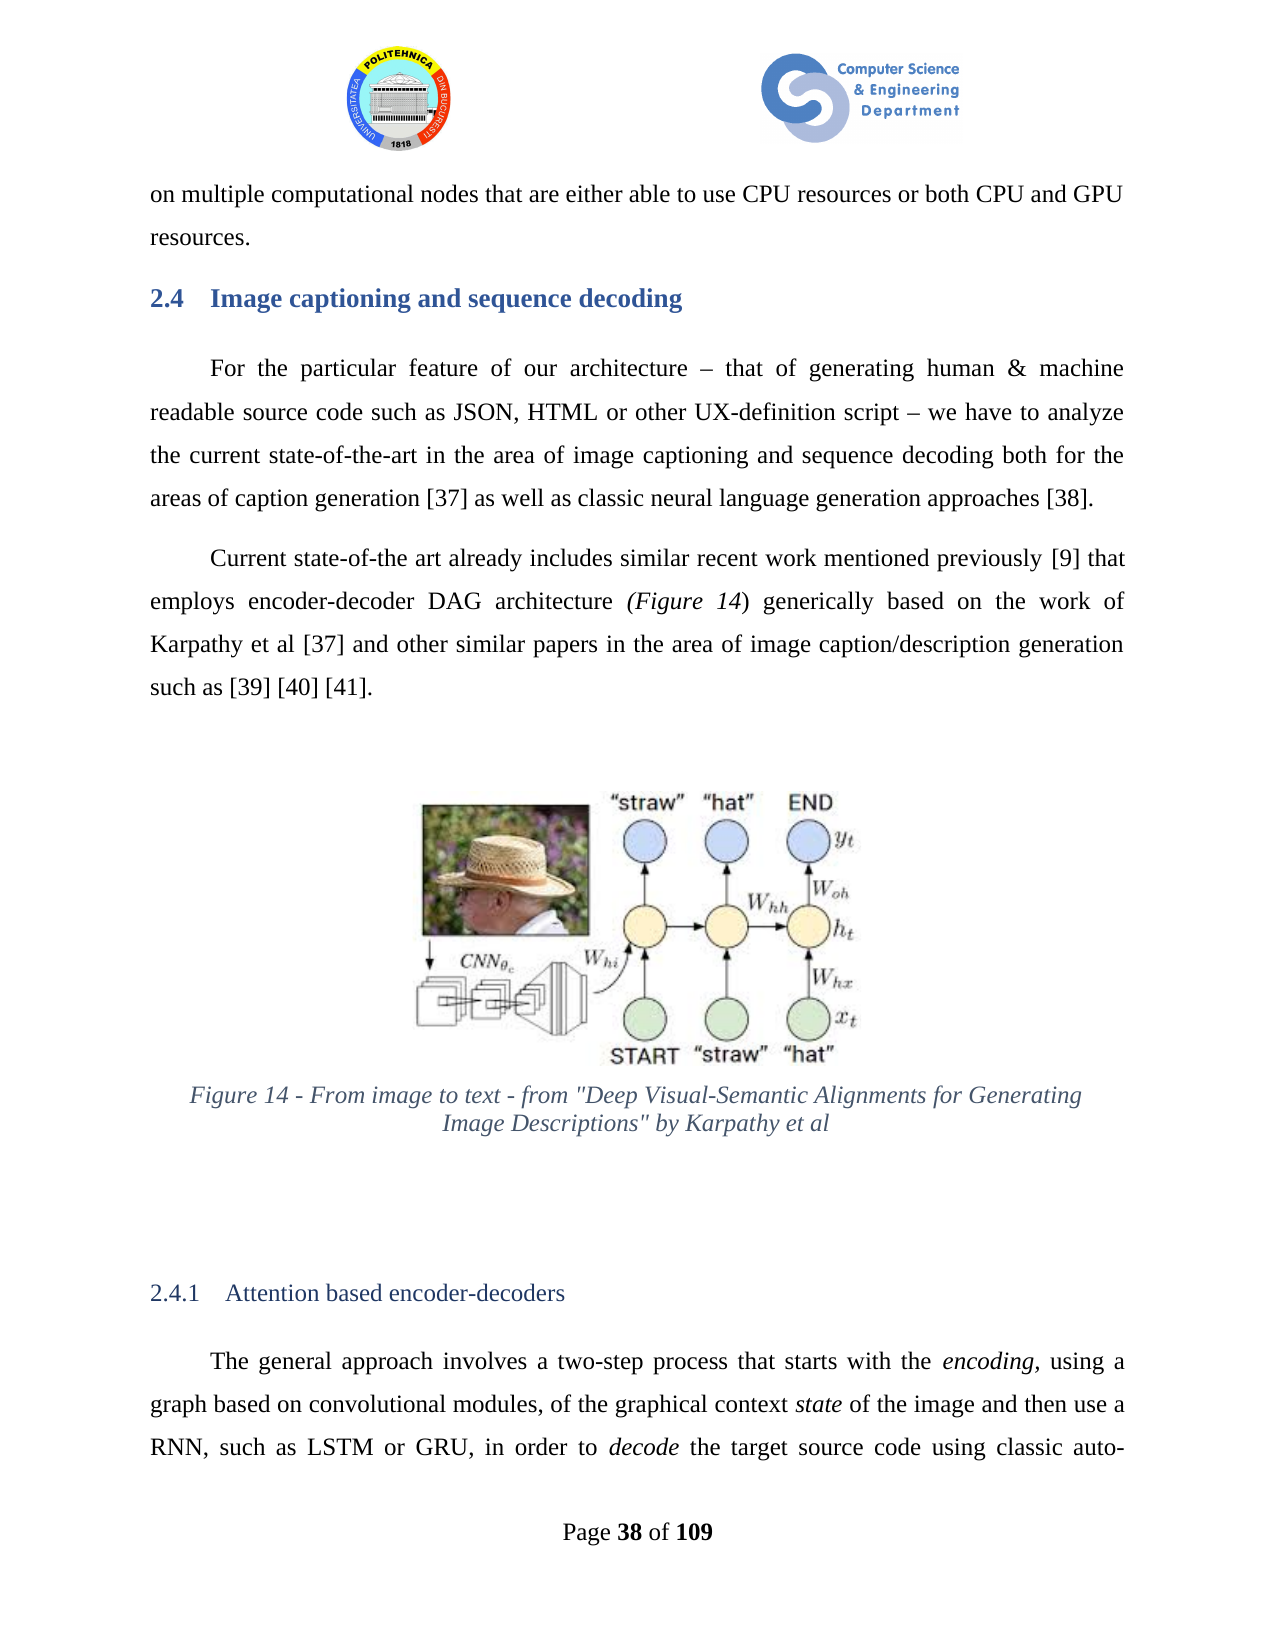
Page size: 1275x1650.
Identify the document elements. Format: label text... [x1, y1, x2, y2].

picture [346, 46, 451, 151]
picture [760, 53, 963, 144]
text Current state-of-the art already includes similar recent work mentioned previously that employs encoder-decoder DAG architecture (Figure 14) generically based on the work of Karpathy et al and other similar papers in the area of image caption/description generation such as . [150, 543, 1125, 701]
subtitle Attention based encoder-decoders [150, 1278, 1125, 1306]
picture [412, 791, 862, 1066]
subtitle Image captioning and sequence decoding [150, 282, 1125, 313]
text For the particular feature of our architecture – that of generating human & machine readable source code such as JSON, HTML or other UX-definition script – we have to analyze the current state-of-the-art in the area of image captioning and sequence decoding both for the areas of caption generation as well as classic neural language generation approaches . [150, 353, 1125, 512]
table_header Figure 14 - From image to text - from "Deep Visual-Semantic Alignments for Generating Image Descriptions" by Karpathy et al [150, 792, 1124, 1158]
